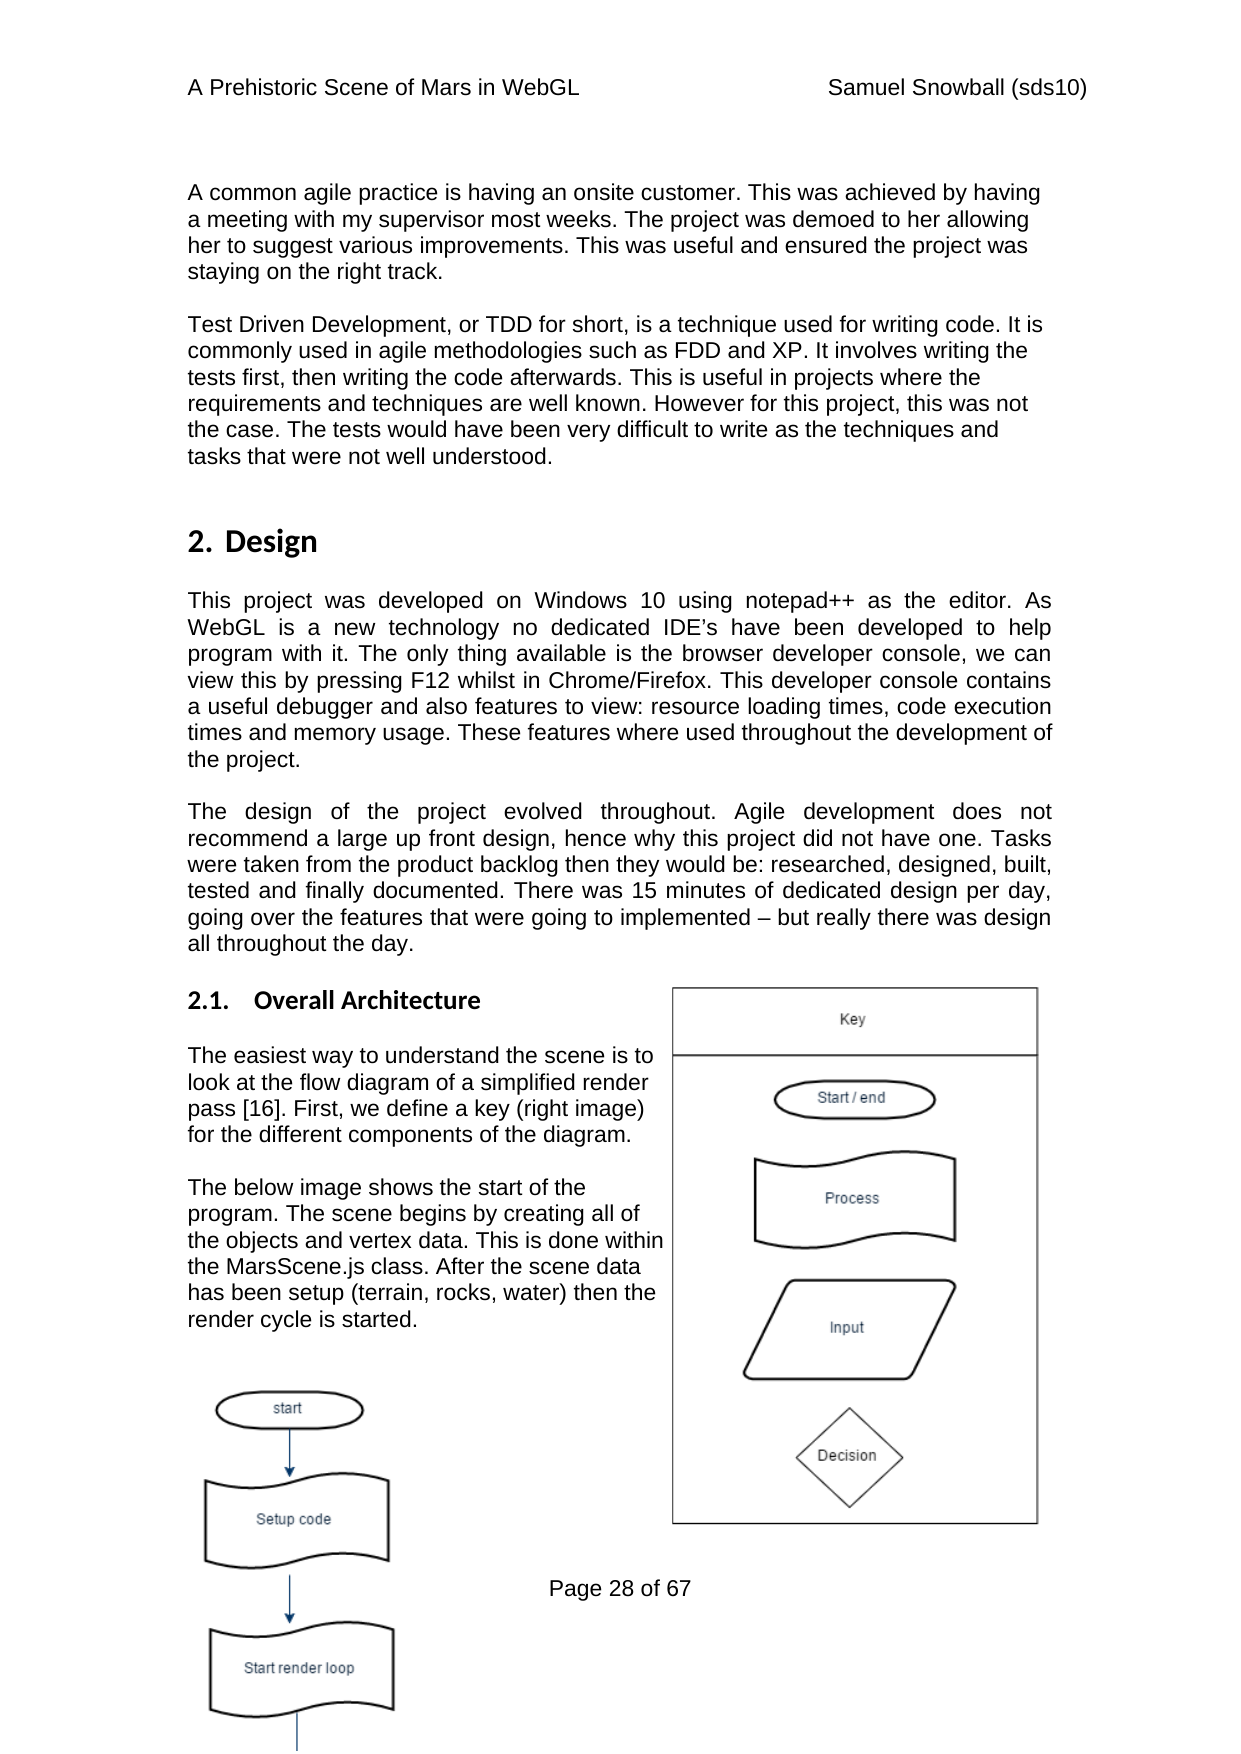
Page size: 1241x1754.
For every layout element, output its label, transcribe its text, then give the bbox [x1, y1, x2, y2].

text Test Driven Development, or TDD for short, is a technique used for writing code. It is commonly used in agile methodologies such as FDD and XP. It involves writing the tests first, then writing the code afterwards. This is useful in projects where the requirements and techniques are well known. However for this project, this was not the case. The tests would have been very difficult to write as the techniques and tasks that were not well understood. [187, 153, 1053, 311]
text The below image shows the start of the program. The scene begins by creating all of the objects and vertex data. This is done within the MarsScene.js class. After the scene data has been setup (terrain, rocks, water) then the render cycle is started. [187, 1016, 1053, 1174]
text The design of the project evolved throughout. Agile development does not recommend a large up front design, hence why this project did not have one. Tasks were taken from the product backlog then they would be: researched, designed, built, tested and finally documented. There was 15 minutes of dedicated design per day, going over the features that were going to implemented – but really there was design all throughout the day. [187, 640, 1053, 798]
text 2.1. Overall Architecture [187, 825, 1053, 858]
text The easiest way to understand the scene is to look at the flow diagram of a simplified render pass [16]. First, we define a key (right image) for the different components of the diagram. [187, 884, 1053, 989]
subtitle Design [187, 362, 1053, 403]
text This project was developed on Windows 10 using notepad++ as the editor. As WebGL is a new technology no dedicated IDE’s have been developed to help program with it. The only thing available is the browser developer console, we can view this by pressing F12 whilst in Chrome/Firefox. This developer console contains a useful debugger and also features to view: resource loading times, code execution times and memory usage. These features where used throughout the development of the project. [187, 429, 1053, 614]
